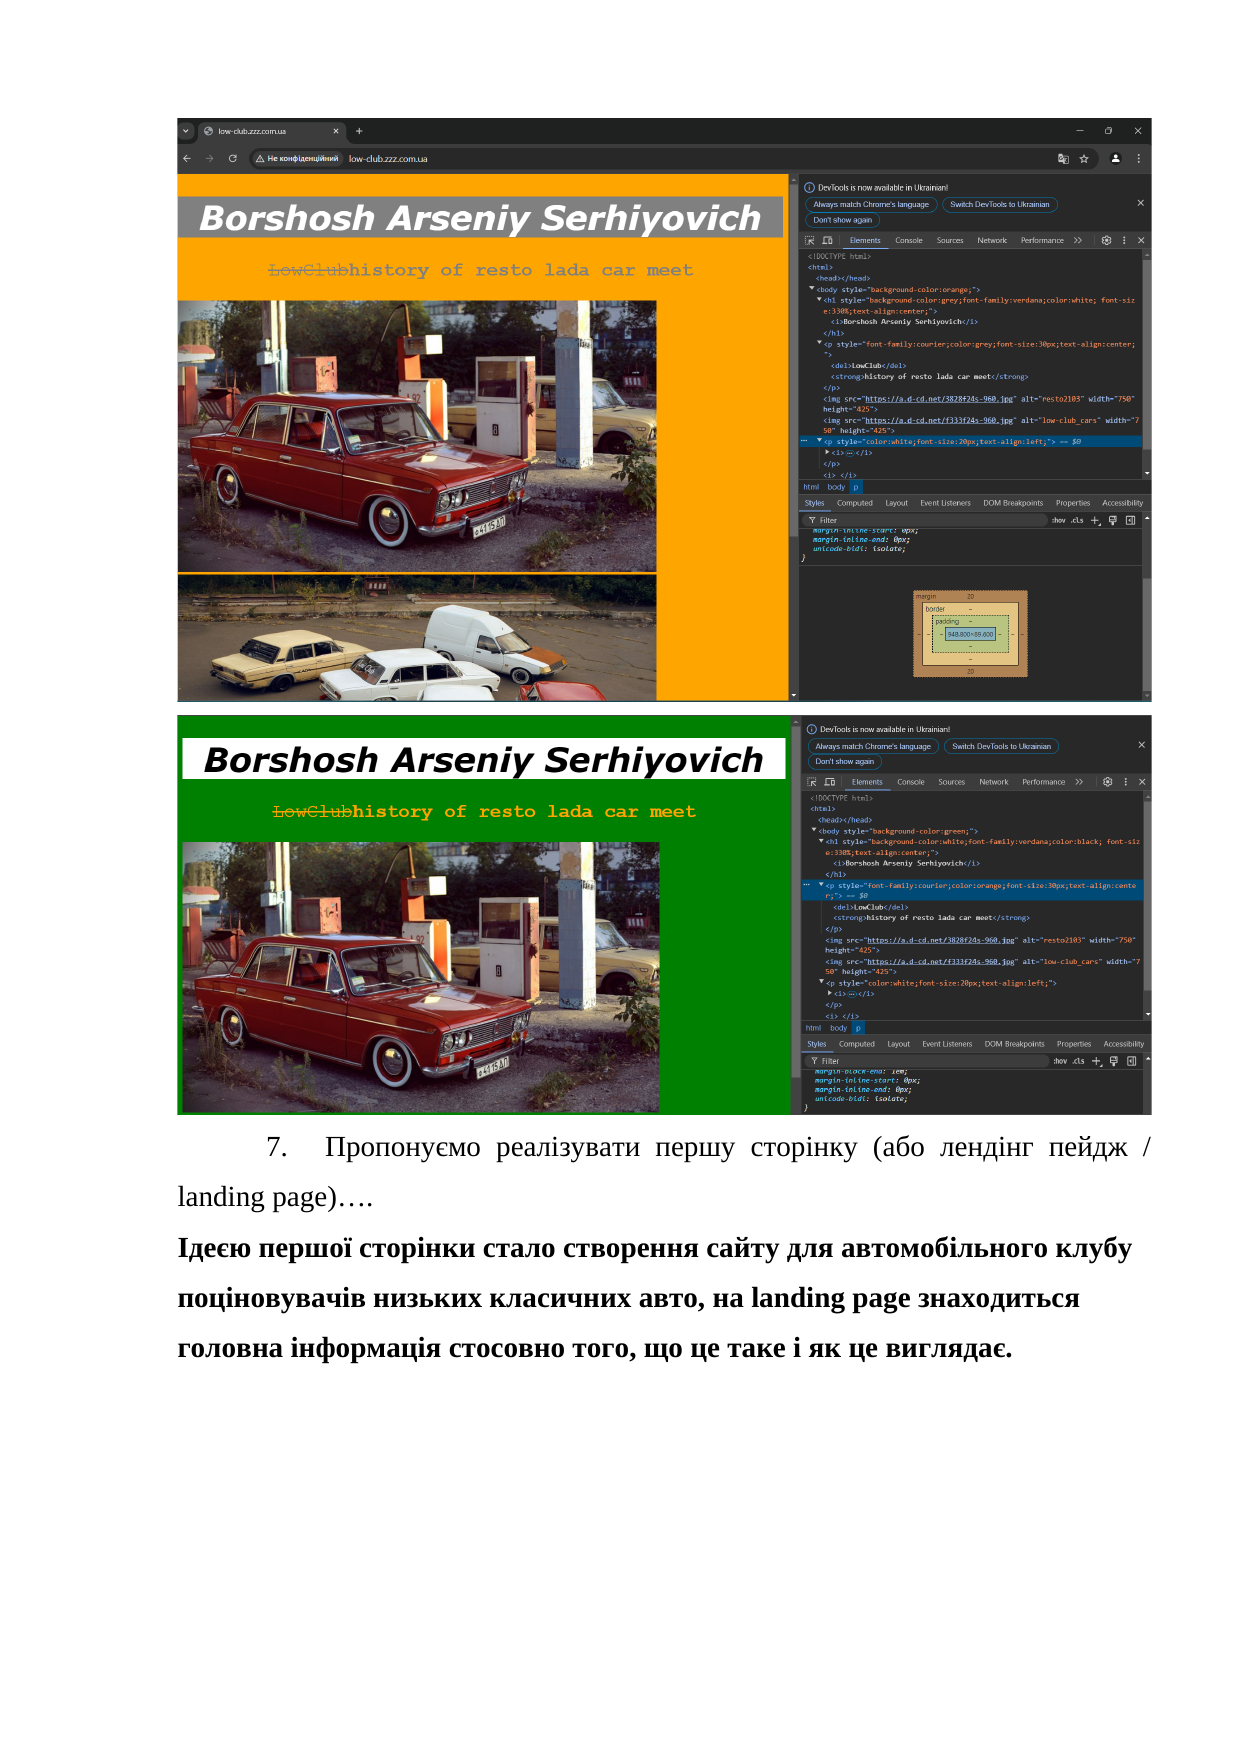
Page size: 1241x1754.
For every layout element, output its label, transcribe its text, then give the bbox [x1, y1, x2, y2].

picture [177, 118, 1152, 702]
list Пропонуємо реалізувати першу сторінку (або лендінг пейдж / landing page)…. [177, 1129, 1152, 1213]
picture [177, 715, 1152, 1115]
text Ідеєю першої сторінки стало створення сайту для автомобільного клубу поціновувачів низьких класичних авто, на landing page знаходиться головна інформація стосовно того, що це таке і як це виглядає. [177, 1230, 1152, 1364]
